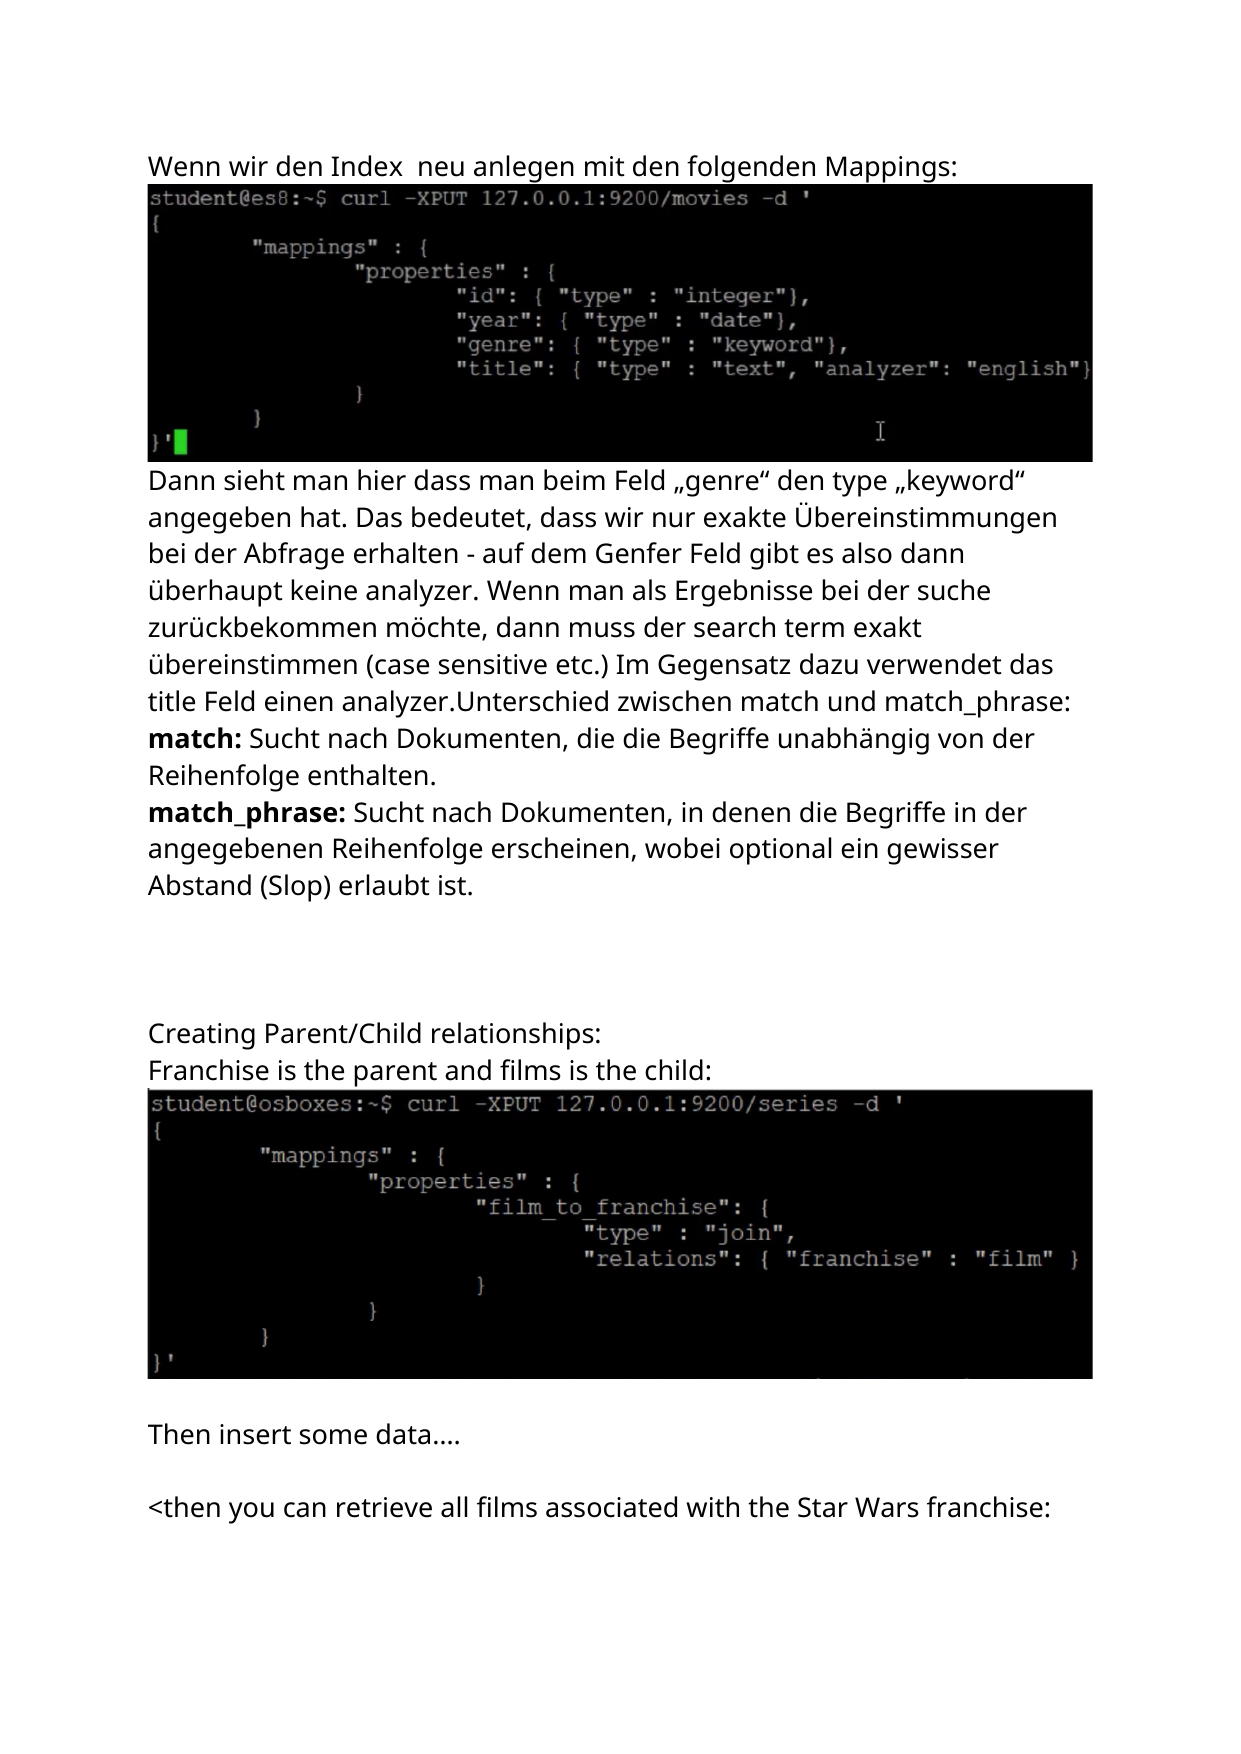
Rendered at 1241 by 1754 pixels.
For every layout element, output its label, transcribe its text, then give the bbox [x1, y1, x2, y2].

text Dann sieht man hier dass man beim Feld „genre“ den type „keyword“ angegeben hat. Das bedeutet, dass wir nur exakte Übereinstimmungen bei der Abfrage erhalten - auf dem Genfer Feld gibt es also dann überhaupt keine analyzer. Wenn man als Ergebnisse bei der suche zurückbekommen möchte, dann muss der search term exakt übereinstimmen (case sensitive etc.) Im Gegensatz dazu verwendet das title Feld einen analyzer. Unterschied zwischen match und match_phrase: match: Sucht nach Dokumenten, die die Begriffe unabhängig von der Reihenfolge enthalten. [148, 462, 1093, 793]
picture [147, 1088, 1093, 1379]
text Wenn wir den Index neu anlegen mit den folgenden Mappings: [148, 148, 1093, 184]
text Creating Parent/Child relationships: [148, 1014, 1093, 1051]
text <then you can retrieve all films associated with the Star Wars franchise: [148, 1489, 1093, 1526]
text Then insert some data…. [148, 1415, 1093, 1452]
picture [147, 184, 1093, 462]
text Franchise is the parent and films is the child: [148, 1051, 1093, 1088]
text match_phrase: Sucht nach Dokumenten, in denen die Begriffe in der angegebenen Reihenfolge erscheinen, wobei optional ein gewisser Abstand (Slop) erlaubt ist. [148, 793, 1093, 904]
